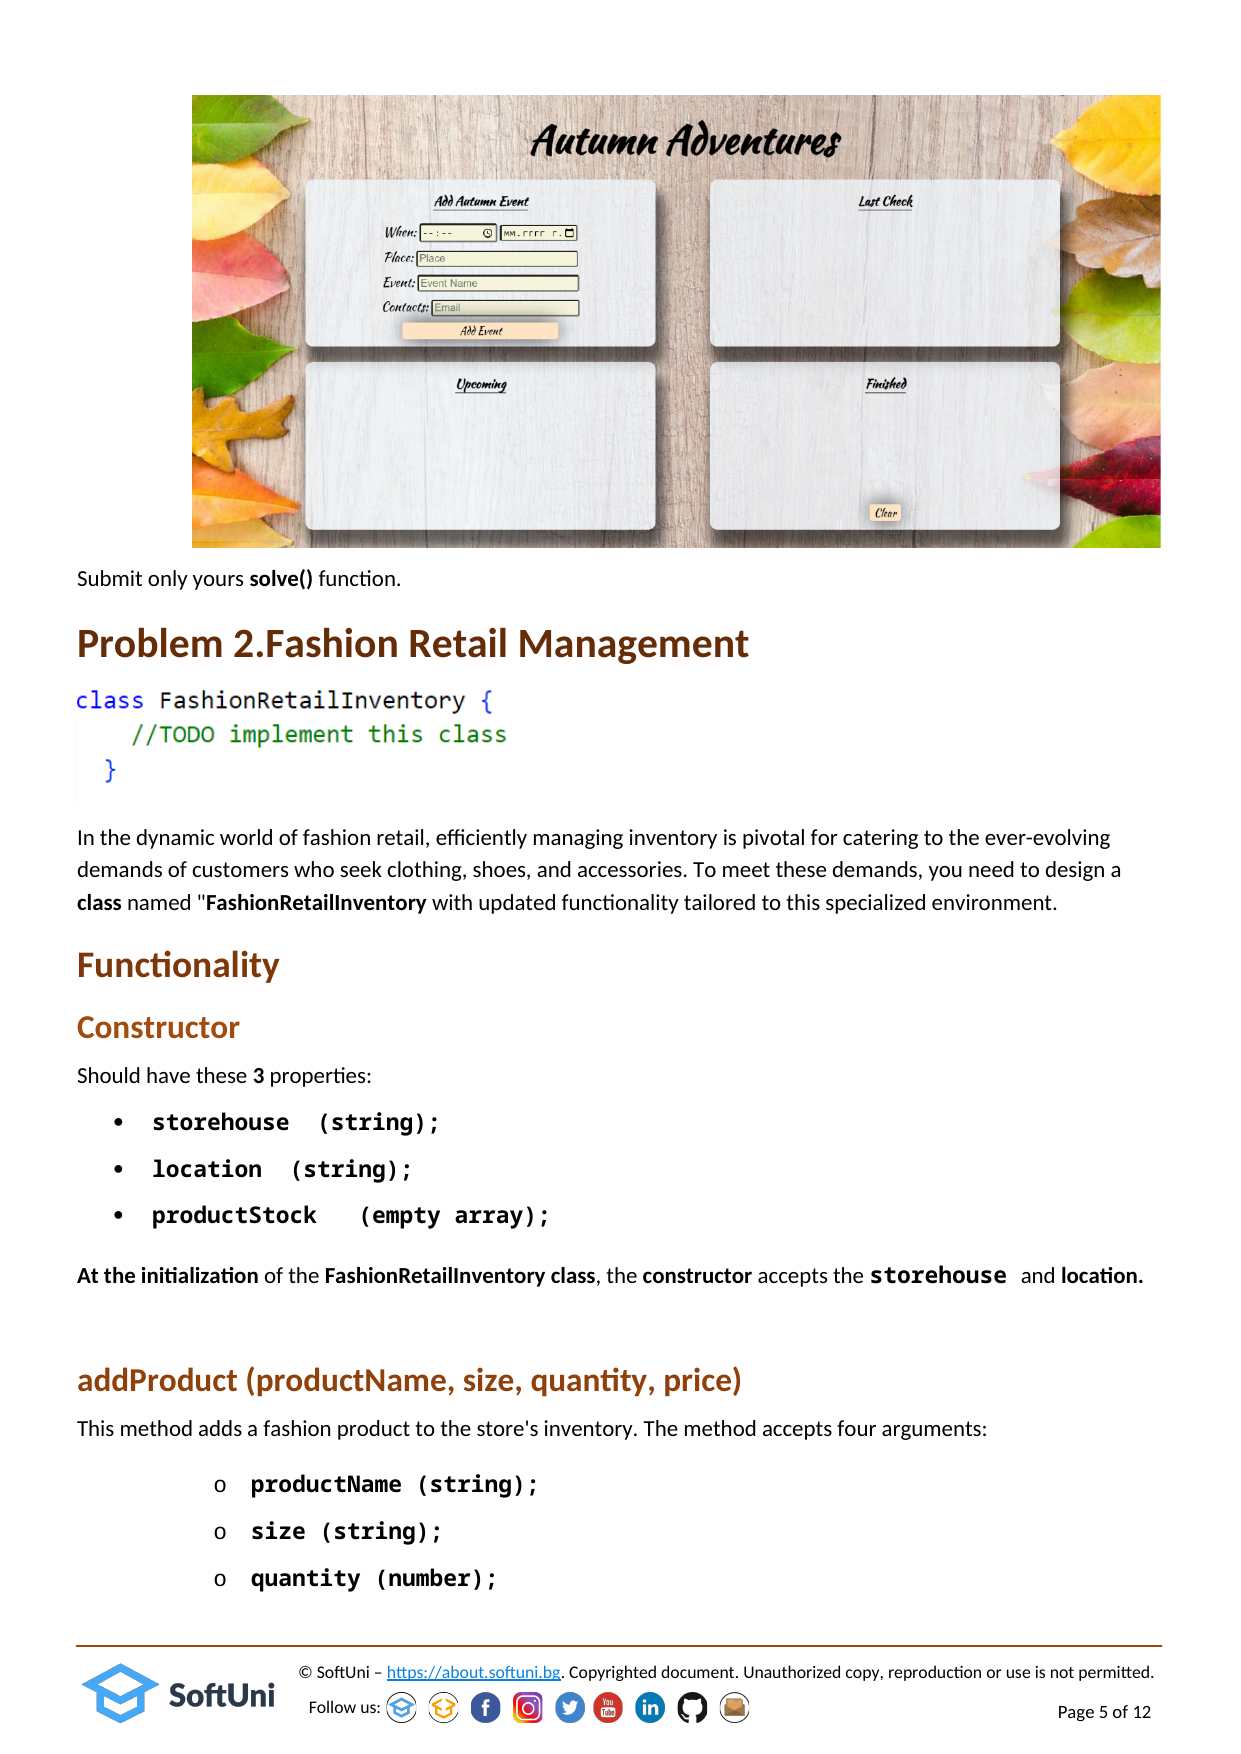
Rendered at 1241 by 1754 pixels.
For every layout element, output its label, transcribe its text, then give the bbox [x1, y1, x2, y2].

text Should have these 3 properties: [77, 1061, 1163, 1089]
picture [656, 1714, 665, 1723]
list quantity (number); [213, 1562, 1163, 1594]
text Submit only yours solve() function. [77, 564, 1163, 592]
picture [76, 684, 531, 807]
list size (string); [213, 1515, 1163, 1547]
picture [593, 1692, 623, 1723]
list location (string); [114, 1153, 1163, 1184]
subtitle Problem 2.Fashion Retail Management [77, 617, 1163, 668]
picture [192, 95, 1161, 548]
picture [75, 1658, 281, 1729]
picture [428, 1692, 459, 1723]
picture [513, 1692, 543, 1723]
list productStock (empty array); [114, 1199, 1163, 1231]
text This method adds a fashion product to the store's inventory. The method accepts four arguments: [77, 1414, 1163, 1442]
picture [677, 1692, 708, 1723]
picture [656, 1692, 665, 1701]
picture [649, 1705, 658, 1714]
list storehouse (string); [114, 1106, 1163, 1137]
picture [471, 1692, 501, 1723]
text In the dynamic world of fashion retail, efficiently managing inventory is pivotal for catering to the ever-evolving demands of customers who seek clothing, shoes, and accessories. To meet these demands, you need to design a class named "FashionRetailInventory with updated functionality tailored to this specialized environment. [77, 823, 1163, 916]
text Constructor [77, 1006, 1163, 1047]
list productName (string); [213, 1468, 1163, 1500]
text At the initialization of the FashionRetailInventory class, the constructor accepts the storehouse and location. [77, 1259, 1163, 1290]
picture [635, 1692, 644, 1701]
subtitle addProduct (productName, size, quantity, price) [77, 1359, 1163, 1399]
picture [386, 1692, 417, 1723]
subtitle Functionality [77, 941, 1163, 987]
picture [635, 1714, 644, 1723]
picture [719, 1692, 750, 1723]
picture [555, 1692, 585, 1723]
